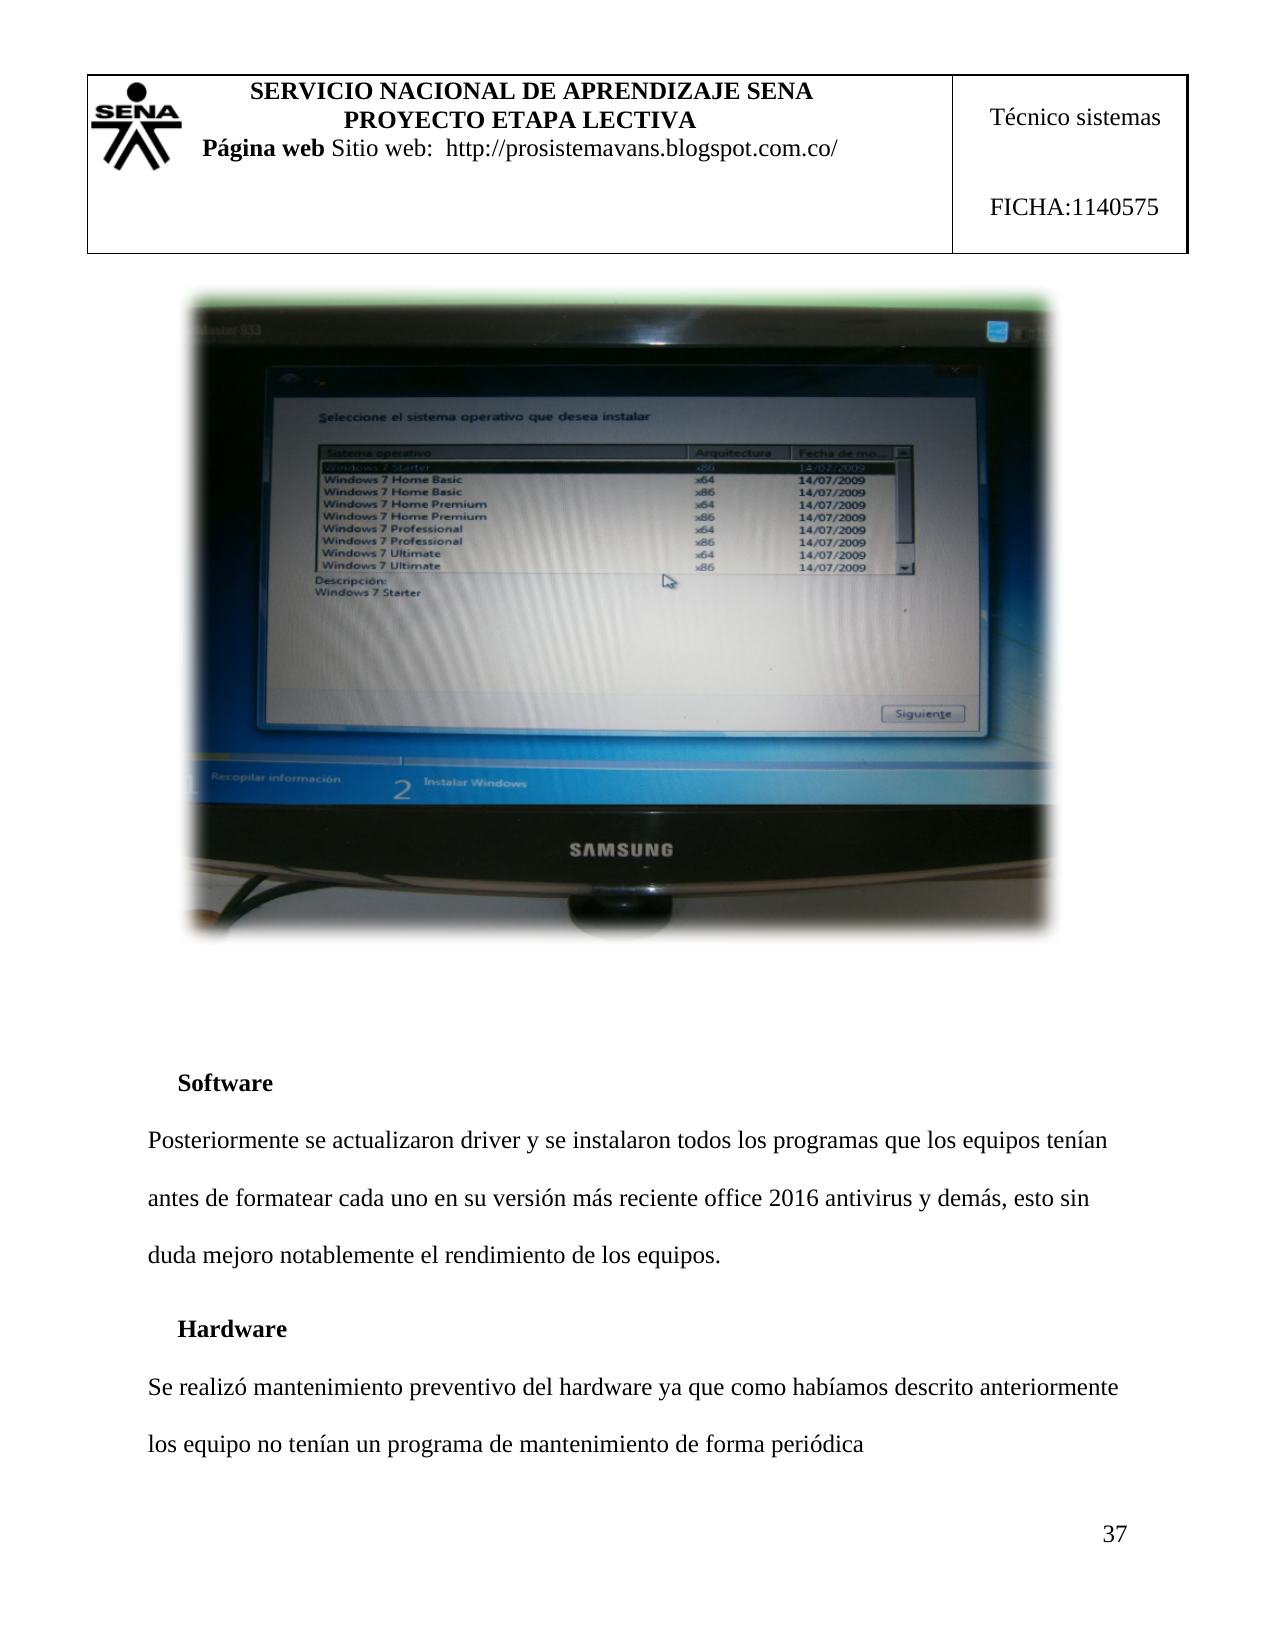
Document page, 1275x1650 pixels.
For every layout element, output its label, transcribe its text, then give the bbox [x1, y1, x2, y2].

subtitle Hardware [148, 1314, 1127, 1343]
text Se realizó mantenimiento preventivo del hardware ya que como habíamos descrito anteriormente los equipo no tenían un programa de mantenimiento de forma periódica [148, 1372, 1127, 1458]
text Posteriormente se actualizaron driver y se instalaron todos los programas que los equipos tenían antes de formatear cada uno en su versión más reciente office 2016 antivirus y demás, esto sin duda mejoro notablemente el rendimiento de los equipos. [148, 1125, 1127, 1269]
picture [205, 310, 1036, 919]
subtitle Software [148, 1068, 1127, 1097]
picture [89, 79, 184, 174]
